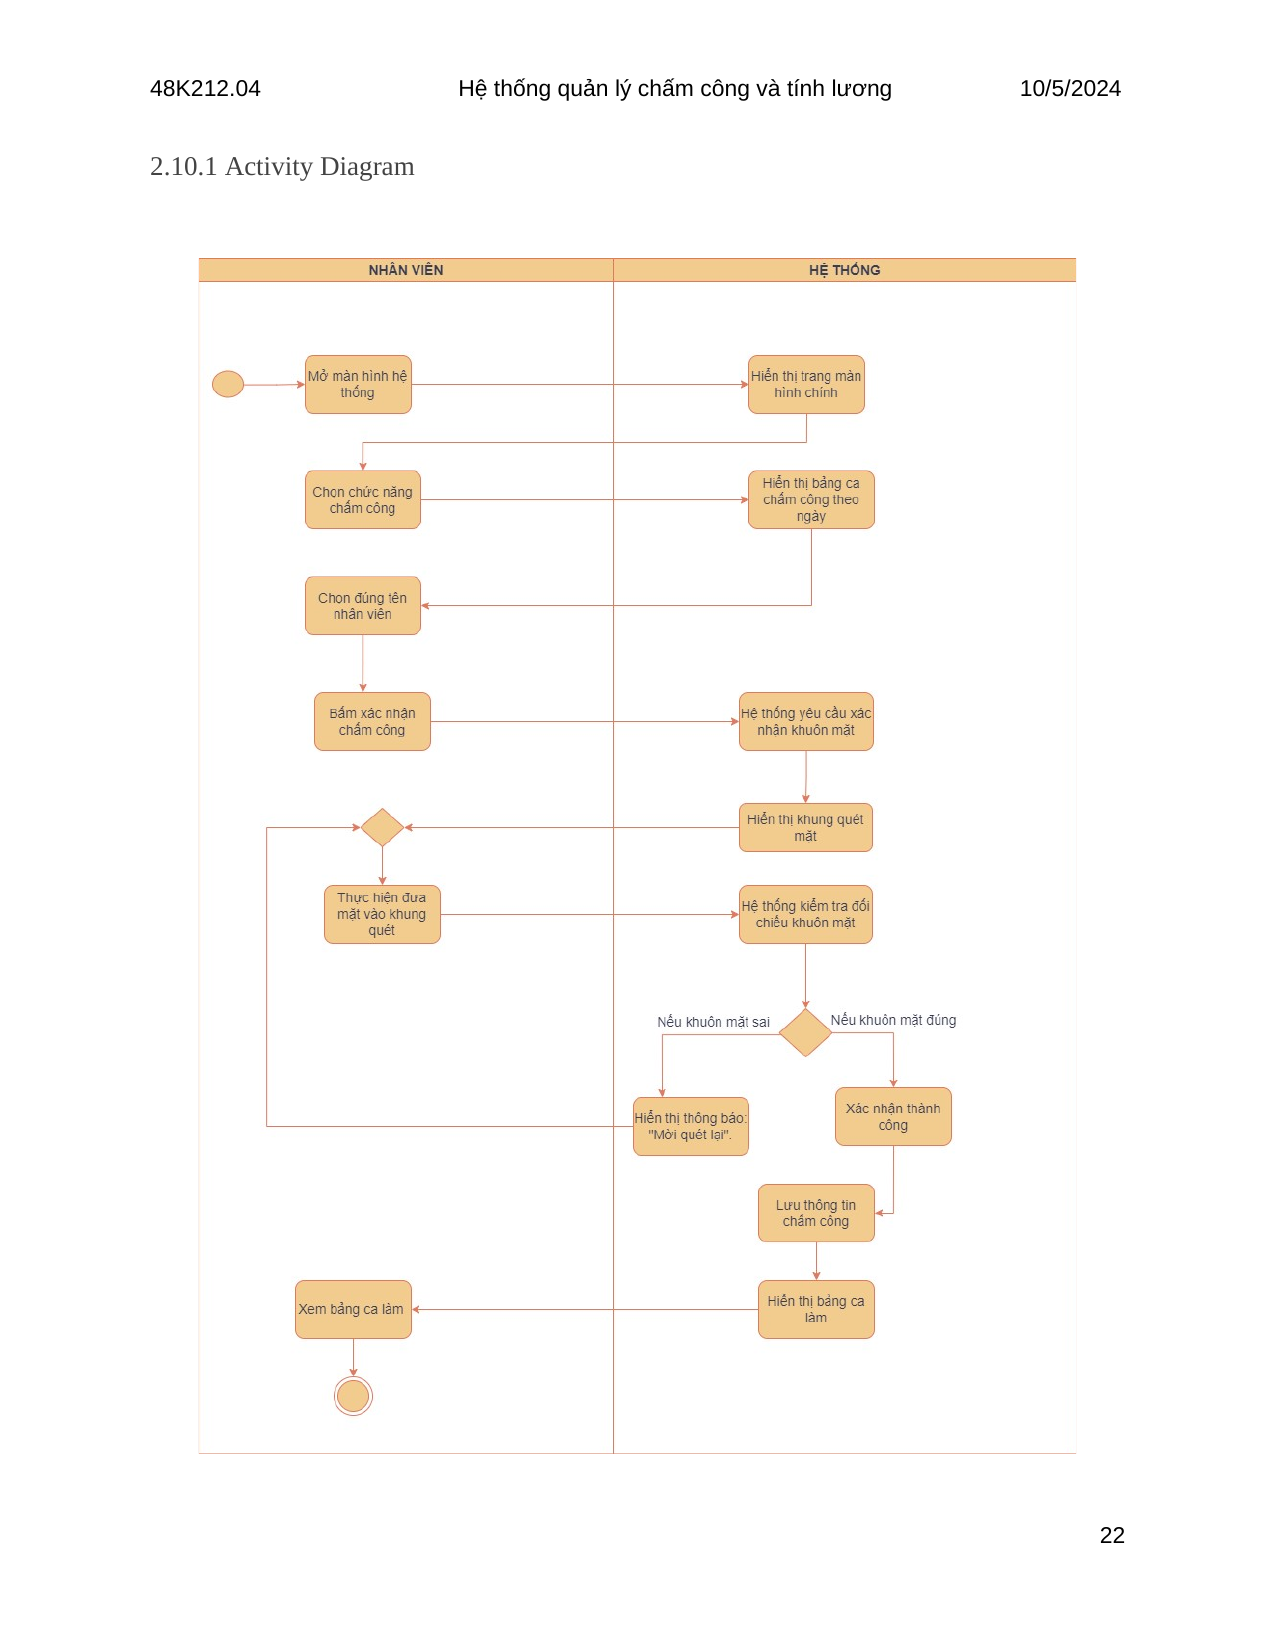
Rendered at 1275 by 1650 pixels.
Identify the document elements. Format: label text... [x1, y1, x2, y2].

subtitle 2.10.1 Activity Diagram [150, 150, 1125, 181]
picture [198, 258, 1077, 1454]
